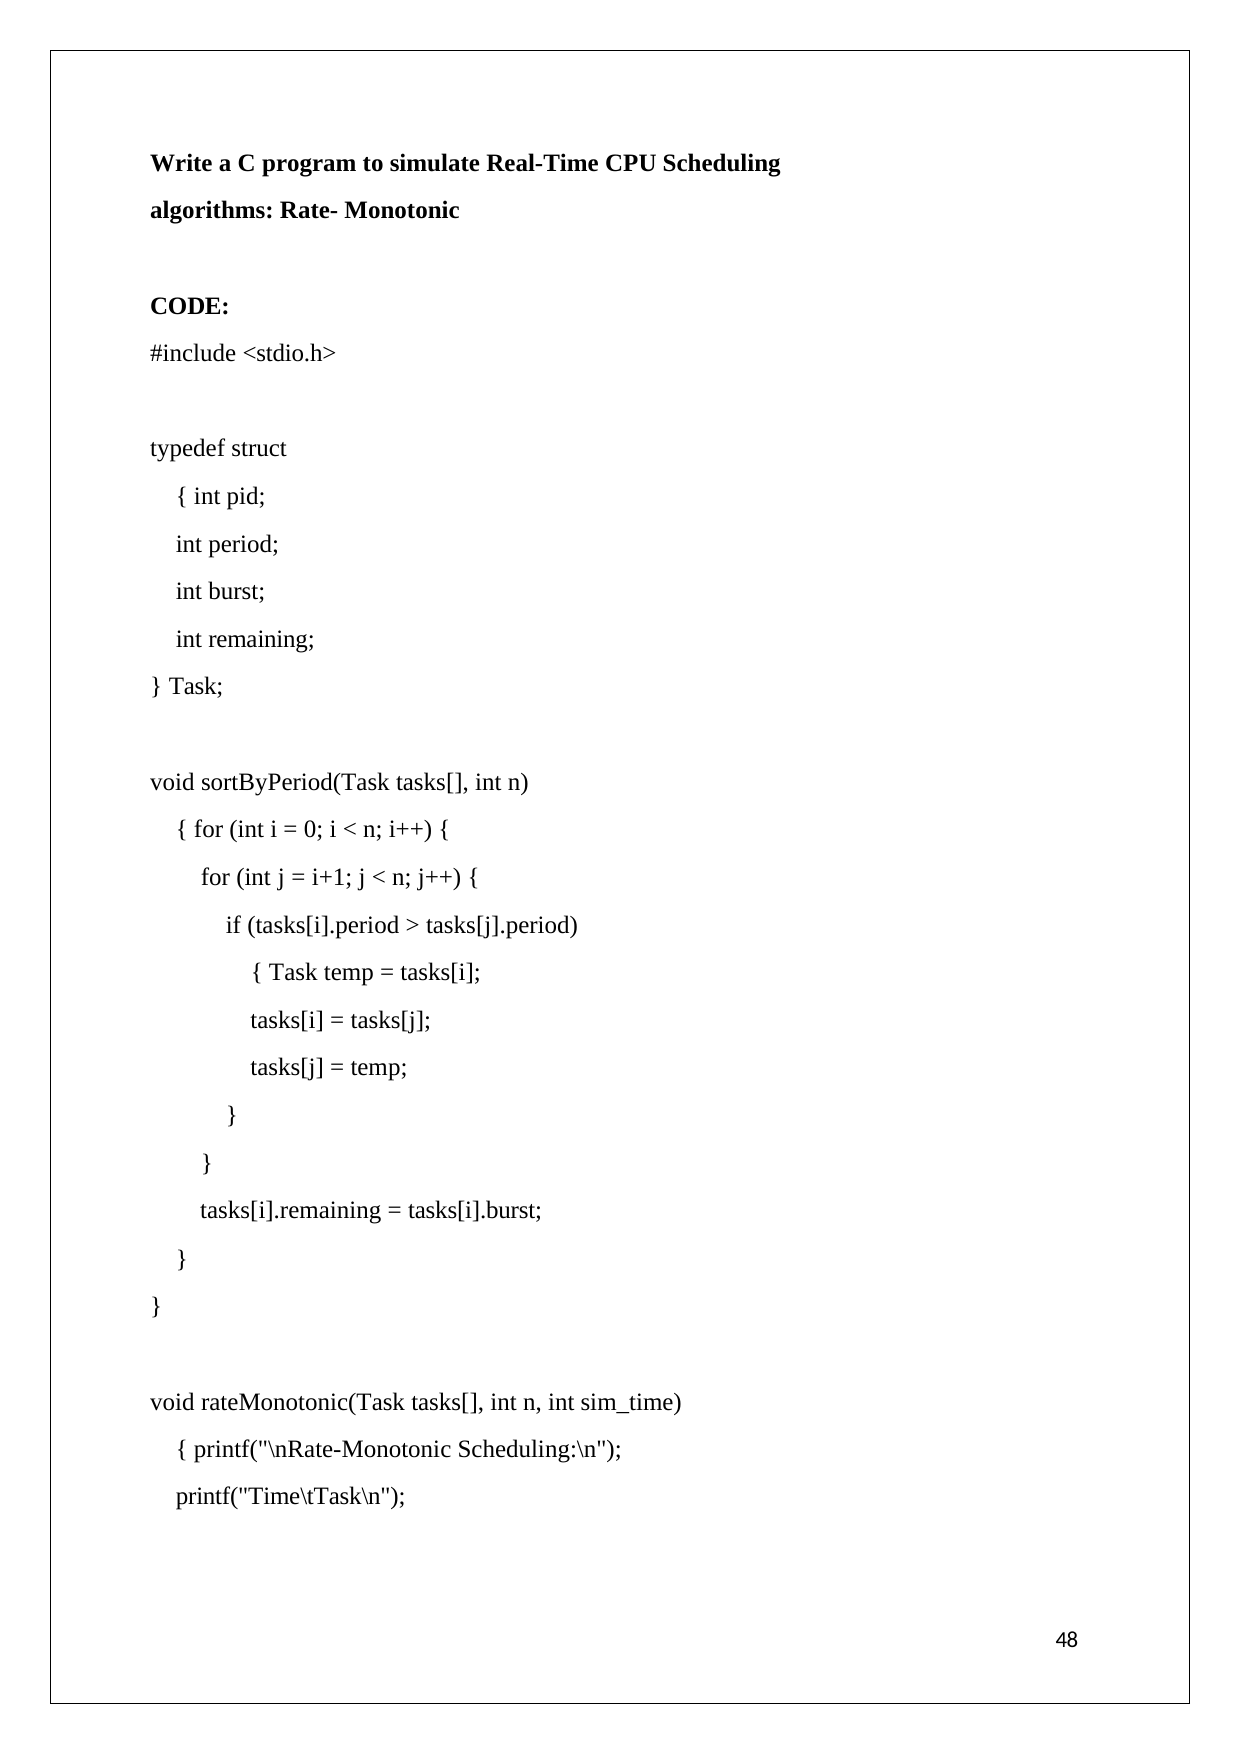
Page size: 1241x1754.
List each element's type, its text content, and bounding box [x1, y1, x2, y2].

text tasks[i].remaining = tasks[i].burst; [200, 1196, 1128, 1224]
text } [150, 1291, 1128, 1320]
text typedef struct { int pid; [150, 433, 322, 510]
text } Task; [150, 671, 1128, 700]
text for (int j = i+1; j < n; j++) { [201, 862, 1128, 891]
text tasks[i] = tasks[j]; tasks[j] = temp; [250, 1005, 495, 1081]
text void sortByPeriod(Task tasks[], int n) { for (int i = 0; i < n; i++) { [150, 767, 554, 843]
text if (tasks[i].period > tasks[j].period) { Task temp = tasks[i]; [226, 910, 609, 986]
text #include <stdio.h> [150, 338, 1128, 367]
text } [176, 1244, 1128, 1272]
text } [226, 1101, 1128, 1129]
text int period; int burst; [176, 529, 279, 605]
text int remaining; [176, 624, 1128, 652]
text } [201, 1148, 1128, 1177]
subtitle CODE: [150, 291, 1128, 319]
text Write a C program to simulate Real-Time CPU Scheduling algorithms: Rate- Monotonic [150, 148, 910, 224]
text void rateMonotonic(Task tasks[], int n, int sim_time) { printf("\nRate-Monotonic Scheduling:\n"); printf("Time\tTask\n"); [150, 1387, 700, 1510]
